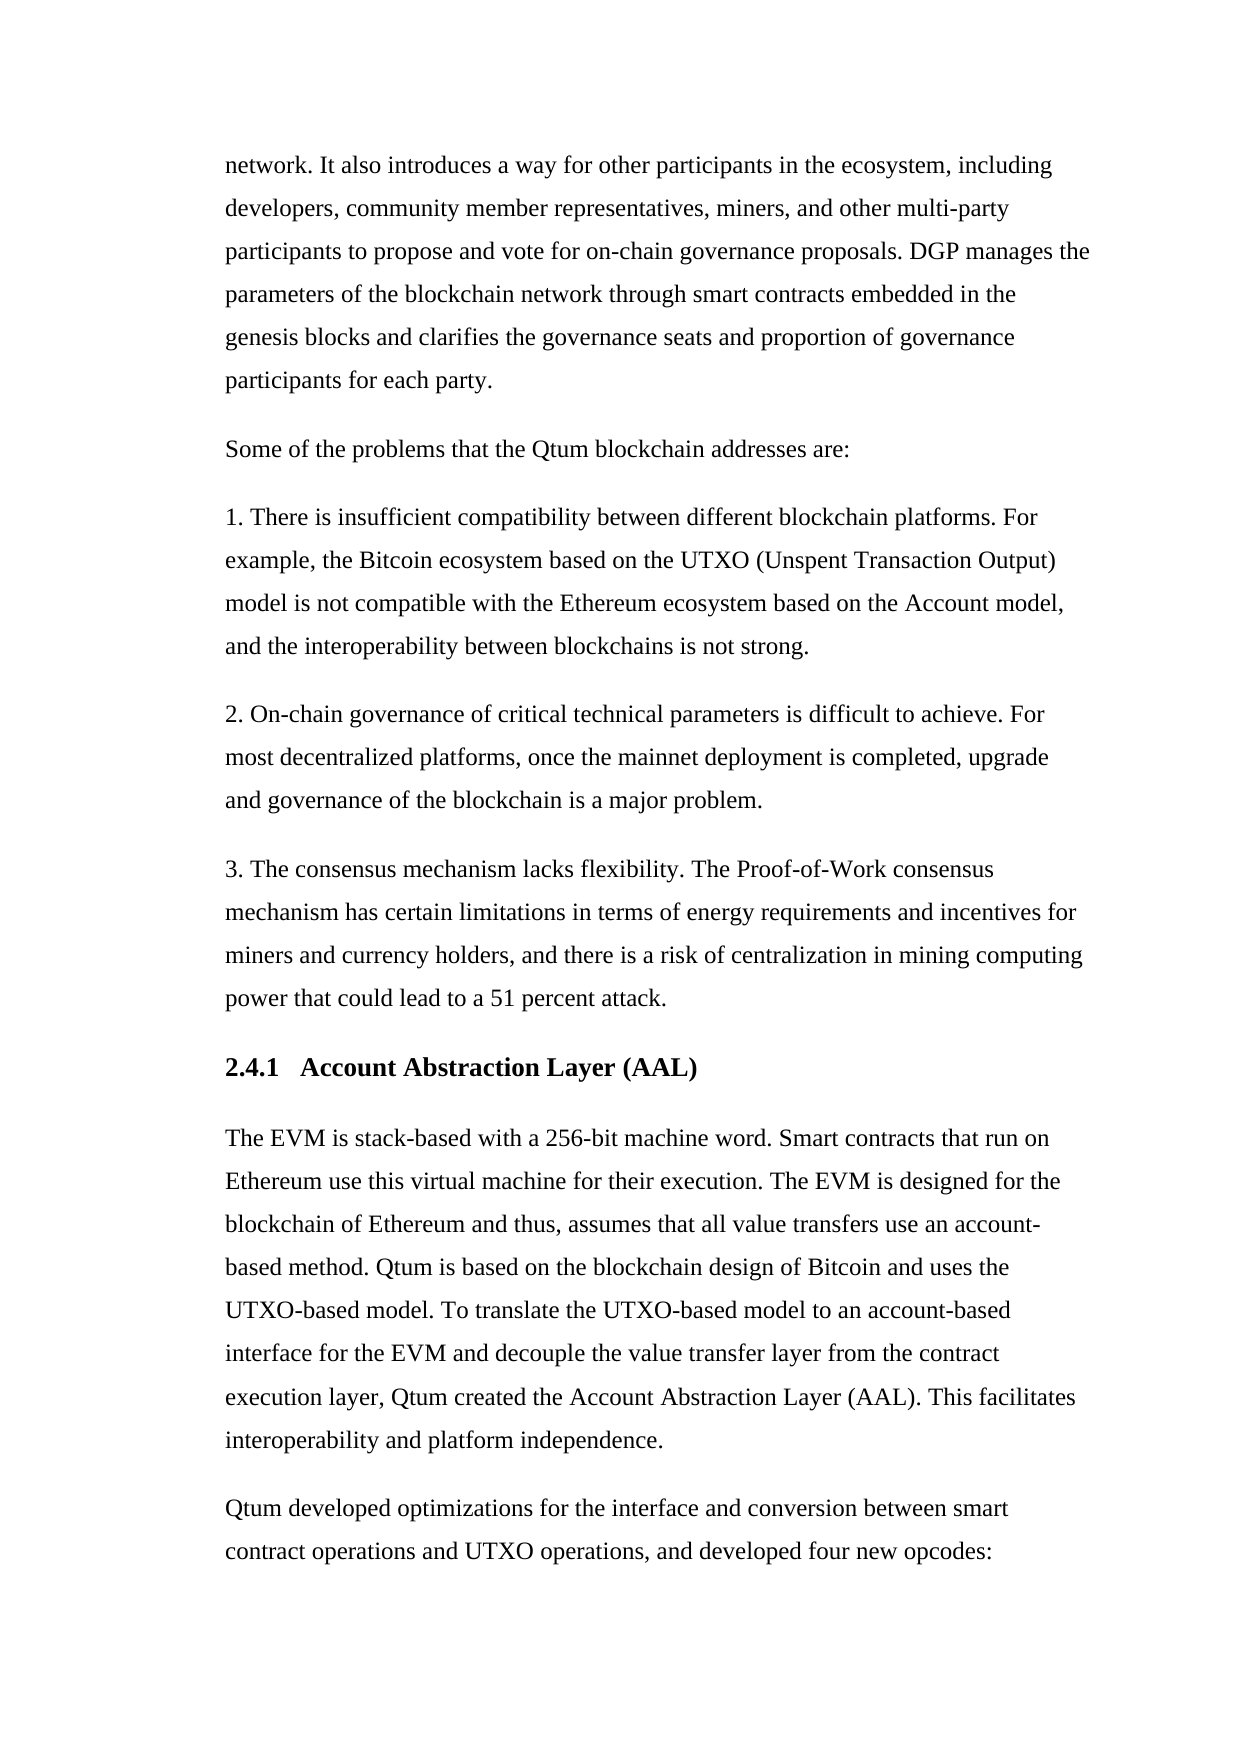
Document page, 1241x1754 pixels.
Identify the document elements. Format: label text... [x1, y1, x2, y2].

text 1. There is insufficient compatibility between different blockchain platforms. For example, the Bitcoin ecosystem based on the UTXO (Unspent Transaction Output) model is not compatible with the Ethereum ecosystem based on the Account model, and the interoperability between blockchains is not strong. [225, 502, 1090, 660]
text The EVM is stack-based with a 256-bit machine word. Smart contracts that run on Ethereum use this virtual machine for their execution. The EVM is designed for the blockchain of Ethereum and thus, assumes that all value transfers use an account-based method. Qtum is based on the blockchain design of Bitcoin and uses the UTXO-based model. To translate the UTXO-based model to an account-based interface for the EVM and decouple the value transfer layer from the contract execution layer, Qtum created the Account Abstraction Layer (AAL). This facilitates interoperability and platform independence. [225, 1123, 1090, 1453]
text 3. The consensus mechanism lacks flexibility. The Proof-of-Work consensus mechanism has certain limitations in terms of energy requirements and incentives for miners and currency holders, and there is a risk of centralization in mining computing power that could lead to a 51 percent attack. [225, 854, 1090, 1012]
text Some of the problems that the Qtum blockchain addresses are: [225, 434, 1090, 462]
list Account Abstraction Layer (AAL) [225, 1051, 1090, 1082]
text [225, 150, 1090, 394]
text Qtum developed optimizations for the interface and conversion between smart contract operations and UTXO operations, and developed four new opcodes: [225, 1493, 1090, 1565]
text 2. On-chain governance of critical technical parameters is difficult to achieve. For most decentralized platforms, once the mainnet deployment is completed, upgrade and governance of the blockchain is a major problem. [225, 699, 1090, 814]
